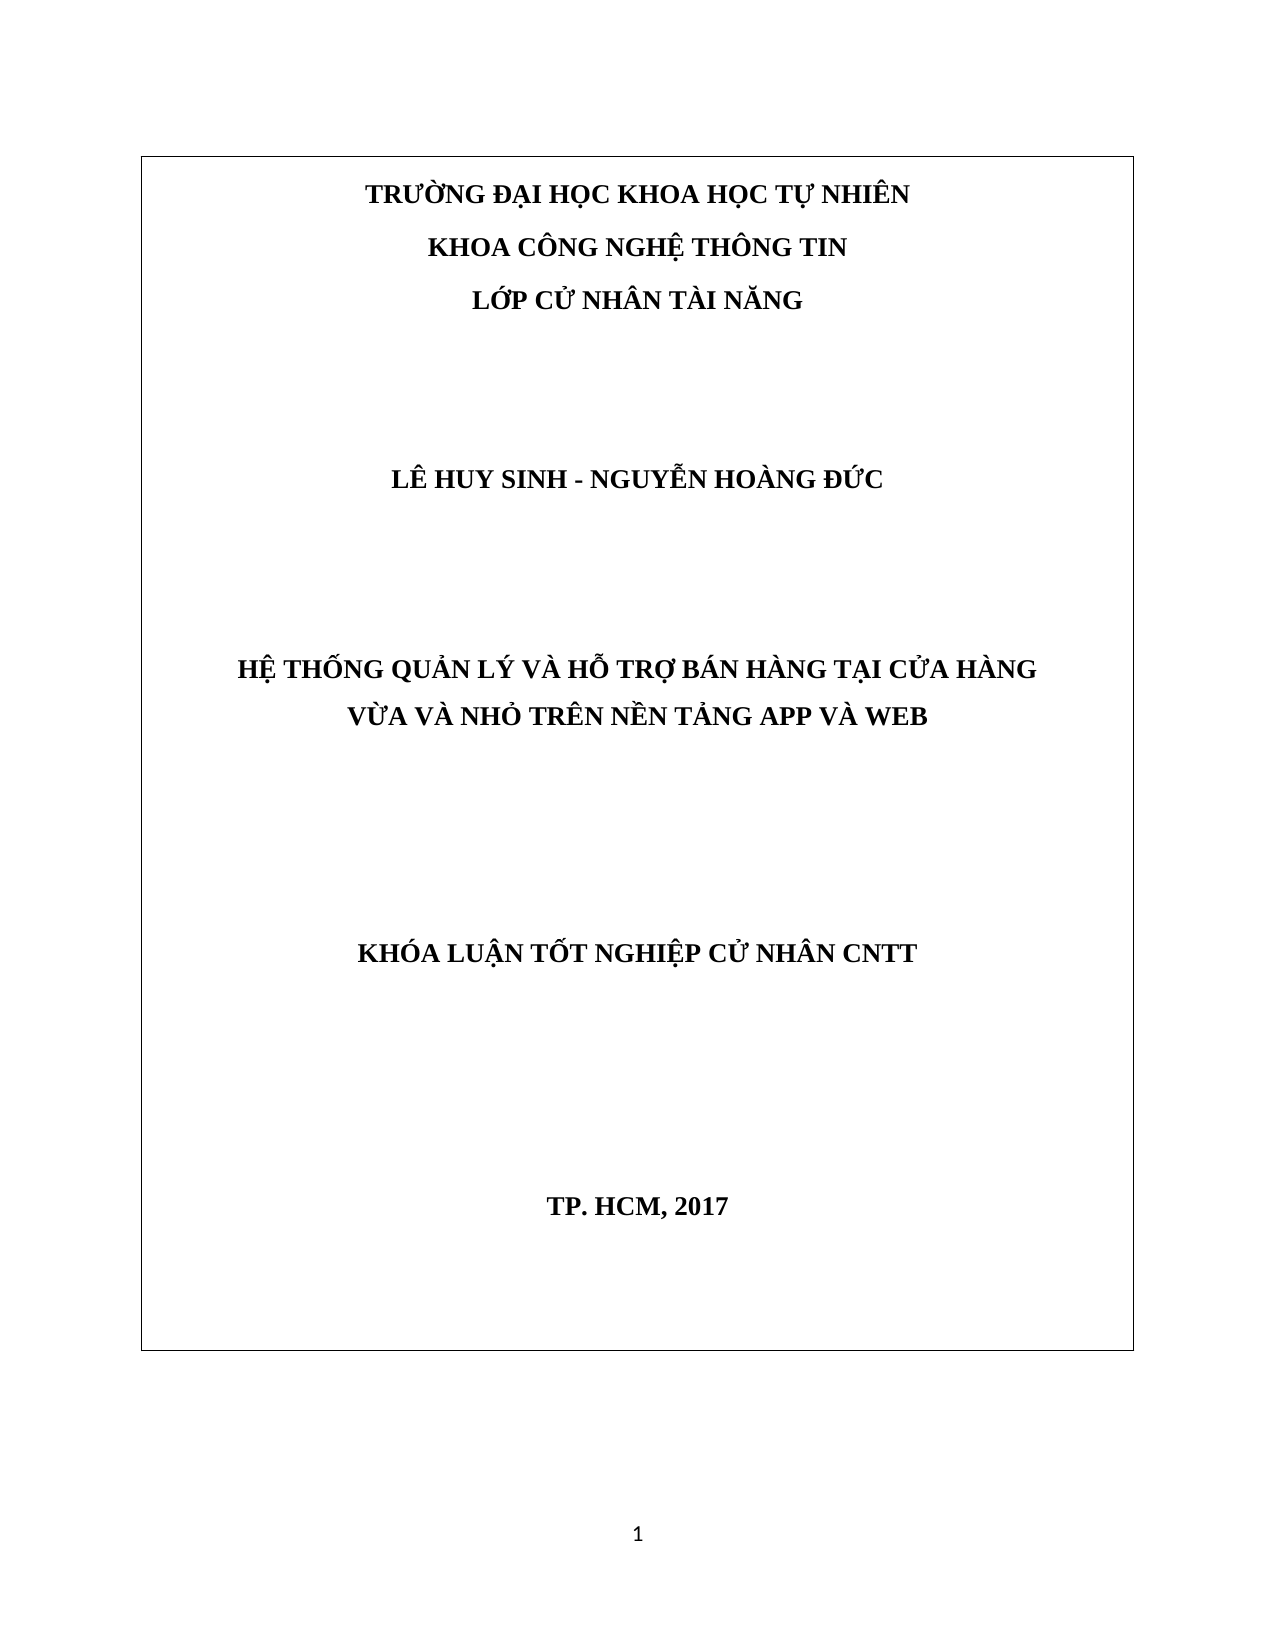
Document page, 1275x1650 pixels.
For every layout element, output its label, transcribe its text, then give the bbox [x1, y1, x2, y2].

text LỚP CỬ NHÂN TÀI NĂNG [142, 262, 1133, 315]
text KHÓA LUẬN TỐT NGHIỆP CỬ NHÂN CNTT [142, 915, 1133, 968]
text LÊ HUY SINH - NGUYỄN HOÀNG ĐỨC [142, 442, 1133, 495]
text KHOA CÔNG NGHỆ THÔNG TIN [142, 209, 1133, 262]
text TP. HCM, 2017 [142, 1168, 1133, 1221]
text TRƯỜNG ĐẠI HỌC KHOA HỌC TỰ NHIÊN [142, 157, 1133, 209]
text VỪA VÀ NHỎ TRÊN NỀN TẢNG APP VÀ WEB [142, 678, 1133, 731]
text HỆ THỐNG QUẢN LÝ VÀ HỖ TRỢ BÁN HÀNG TẠI CỬA HÀNG [142, 632, 1133, 678]
